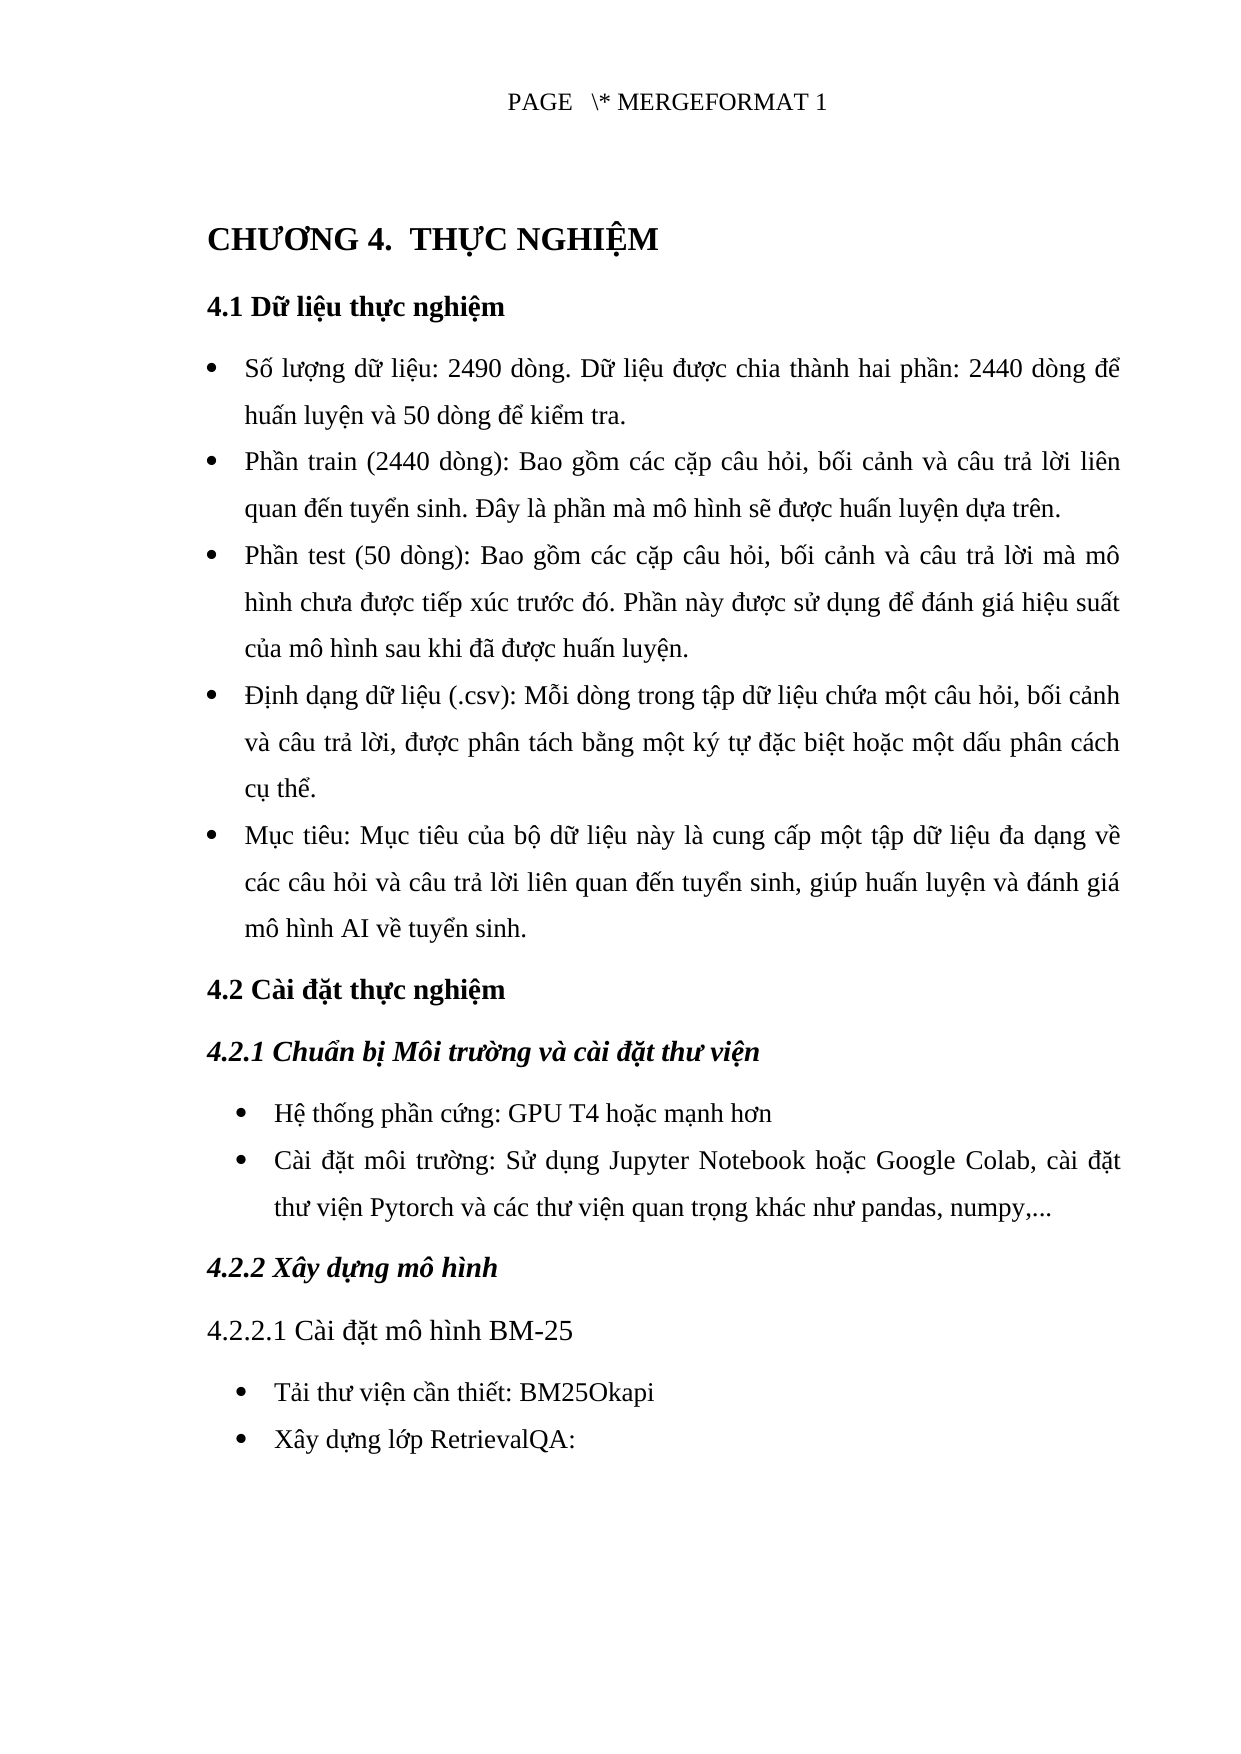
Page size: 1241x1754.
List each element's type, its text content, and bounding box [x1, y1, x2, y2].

subtitle Cài đặt thực nghiệm [207, 972, 1122, 1005]
subtitle Cài đặt mô hình BM-25 [207, 1313, 1122, 1347]
subtitle Chuẩn bị Môi trường và cài đặt thư viện [207, 1034, 1122, 1068]
list Hệ thống phần cứng: GPU T4 hoặc mạnh hơn [236, 1097, 1122, 1129]
list Mục tiêu: Mục tiêu của bộ dữ liệu này là cung cấp một tập dữ liệu đa dạng về các câu hỏi và câu trả lời liên quan đến tuyển sinh, giúp huấn luyện và đánh giá mô hình AI về tuyển sinh. [207, 819, 1122, 944]
subtitle Xây dựng mô hình [207, 1250, 1122, 1284]
list Phần train (2440 dòng): Bao gồm các cặp câu hỏi, bối cảnh và câu trả lời liên quan đến tuyển sinh. Đây là phần mà mô hình sẽ được huấn luyện dựa trên. [207, 446, 1122, 523]
list Phần test (50 dòng): Bao gồm các cặp câu hỏi, bối cảnh và câu trả lời mà mô hình chưa được tiếp xúc trước đó. Phần này được sử dụng để đánh giá hiệu suất của mô hình sau khi đã được huấn luyện. [207, 539, 1122, 663]
list Cài đặt môi trường: Sử dụng Jupyter Notebook hoặc Google Colab, cài đặt thư viện Pytorch và các thư viện quan trọng khác như pandas, numpy,... [236, 1144, 1122, 1222]
subtitle Dữ liệu thực nghiệm [207, 289, 1122, 323]
list Tải thư viện cần thiết: BM25Okapi [236, 1376, 1122, 1407]
subtitle THỰC NGHIỆM [207, 219, 1122, 258]
list Xây dựng lớp RetrievalQA: [236, 1423, 1122, 1454]
list Số lượng dữ liệu: 2490 dòng. Dữ liệu được chia thành hai phần: 2440 dòng để huấn luyện và 50 dòng để kiểm tra. [207, 352, 1122, 430]
list Định dạng dữ liệu (.csv): Mỗi dòng trong tập dữ liệu chứa một câu hỏi, bối cảnh và câu trả lời, được phân tách bằng một ký tự đặc biệt hoặc một dấu phân cách cụ thể. [207, 679, 1122, 804]
